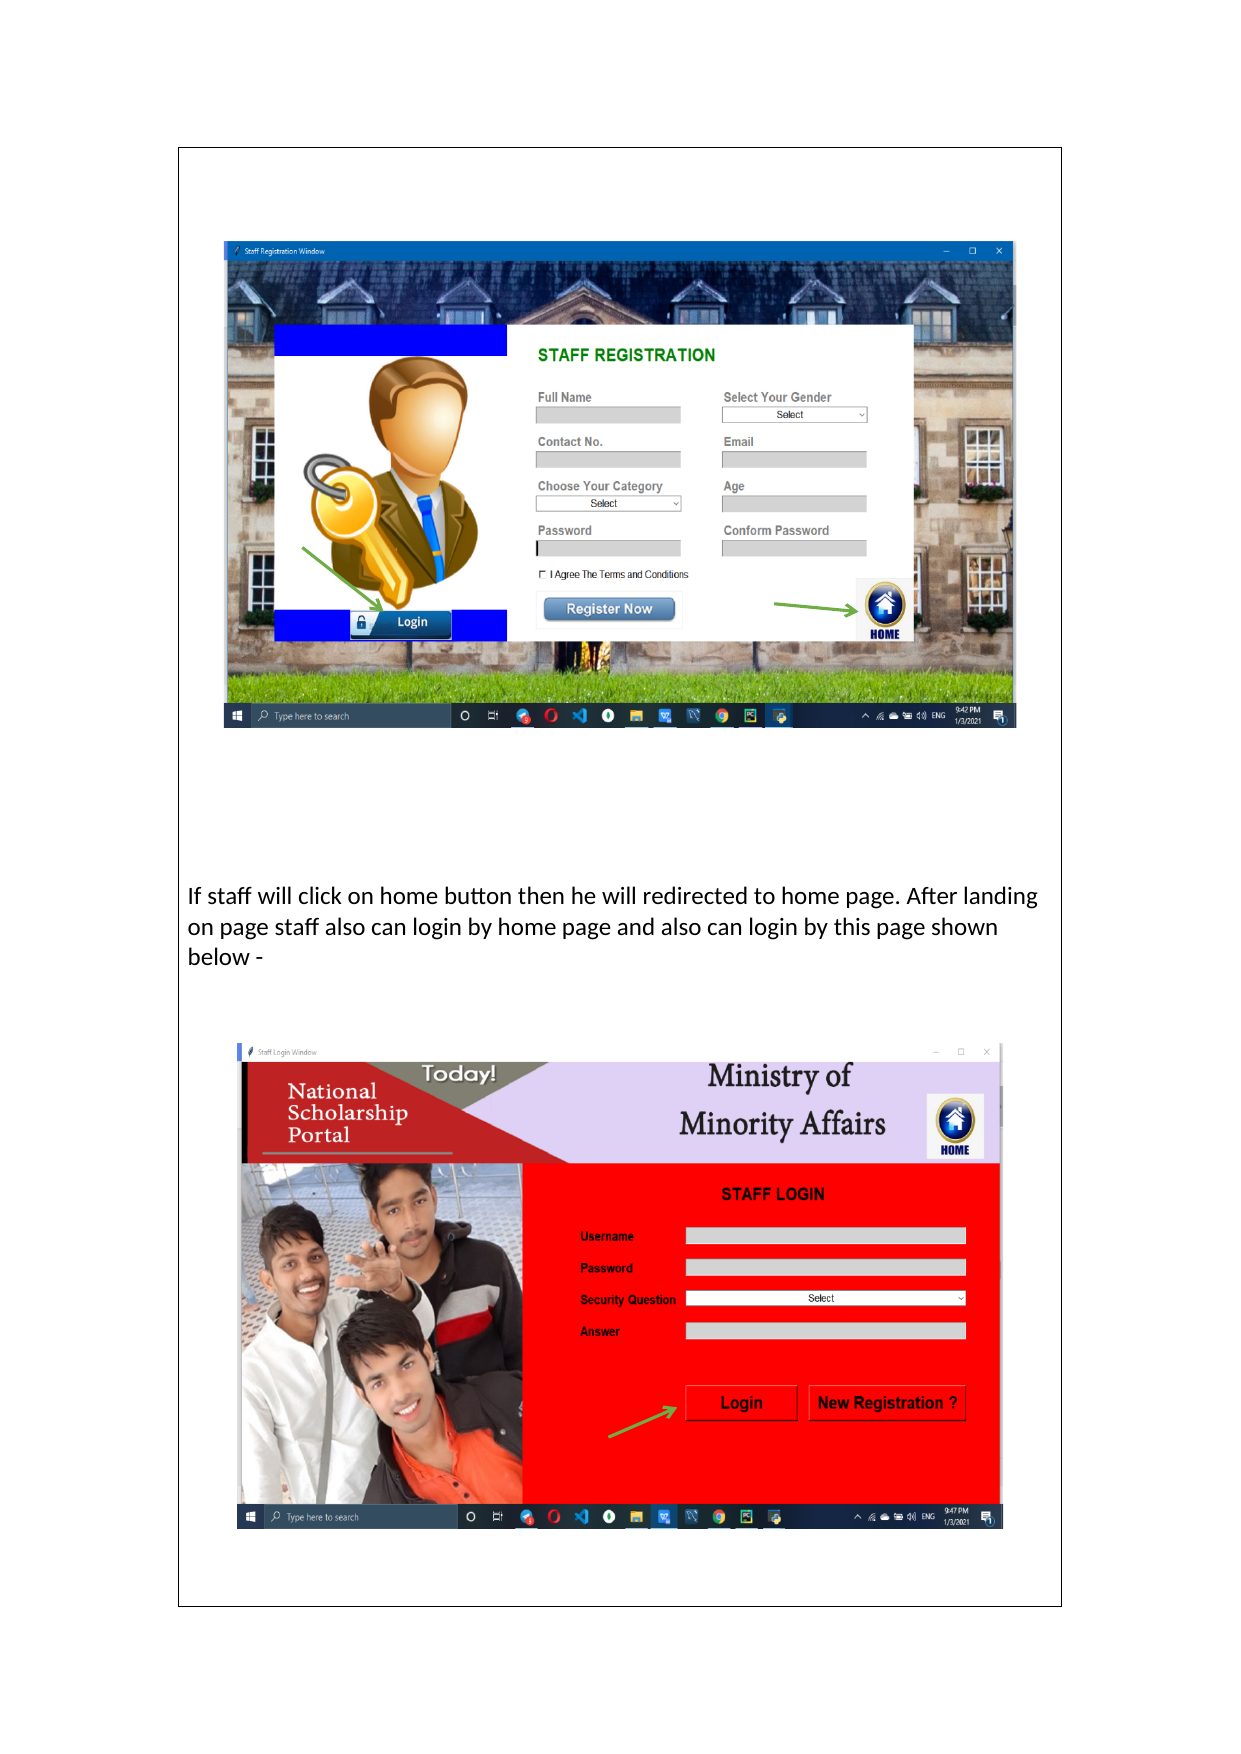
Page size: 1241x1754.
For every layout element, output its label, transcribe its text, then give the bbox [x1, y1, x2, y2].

picture [237, 1043, 1004, 1529]
list If staff will click on home button then he will redirected to home page. After landing on page staff also can login by home page and also can login by this page shown below - [187, 880, 1053, 972]
picture [223, 241, 1017, 728]
